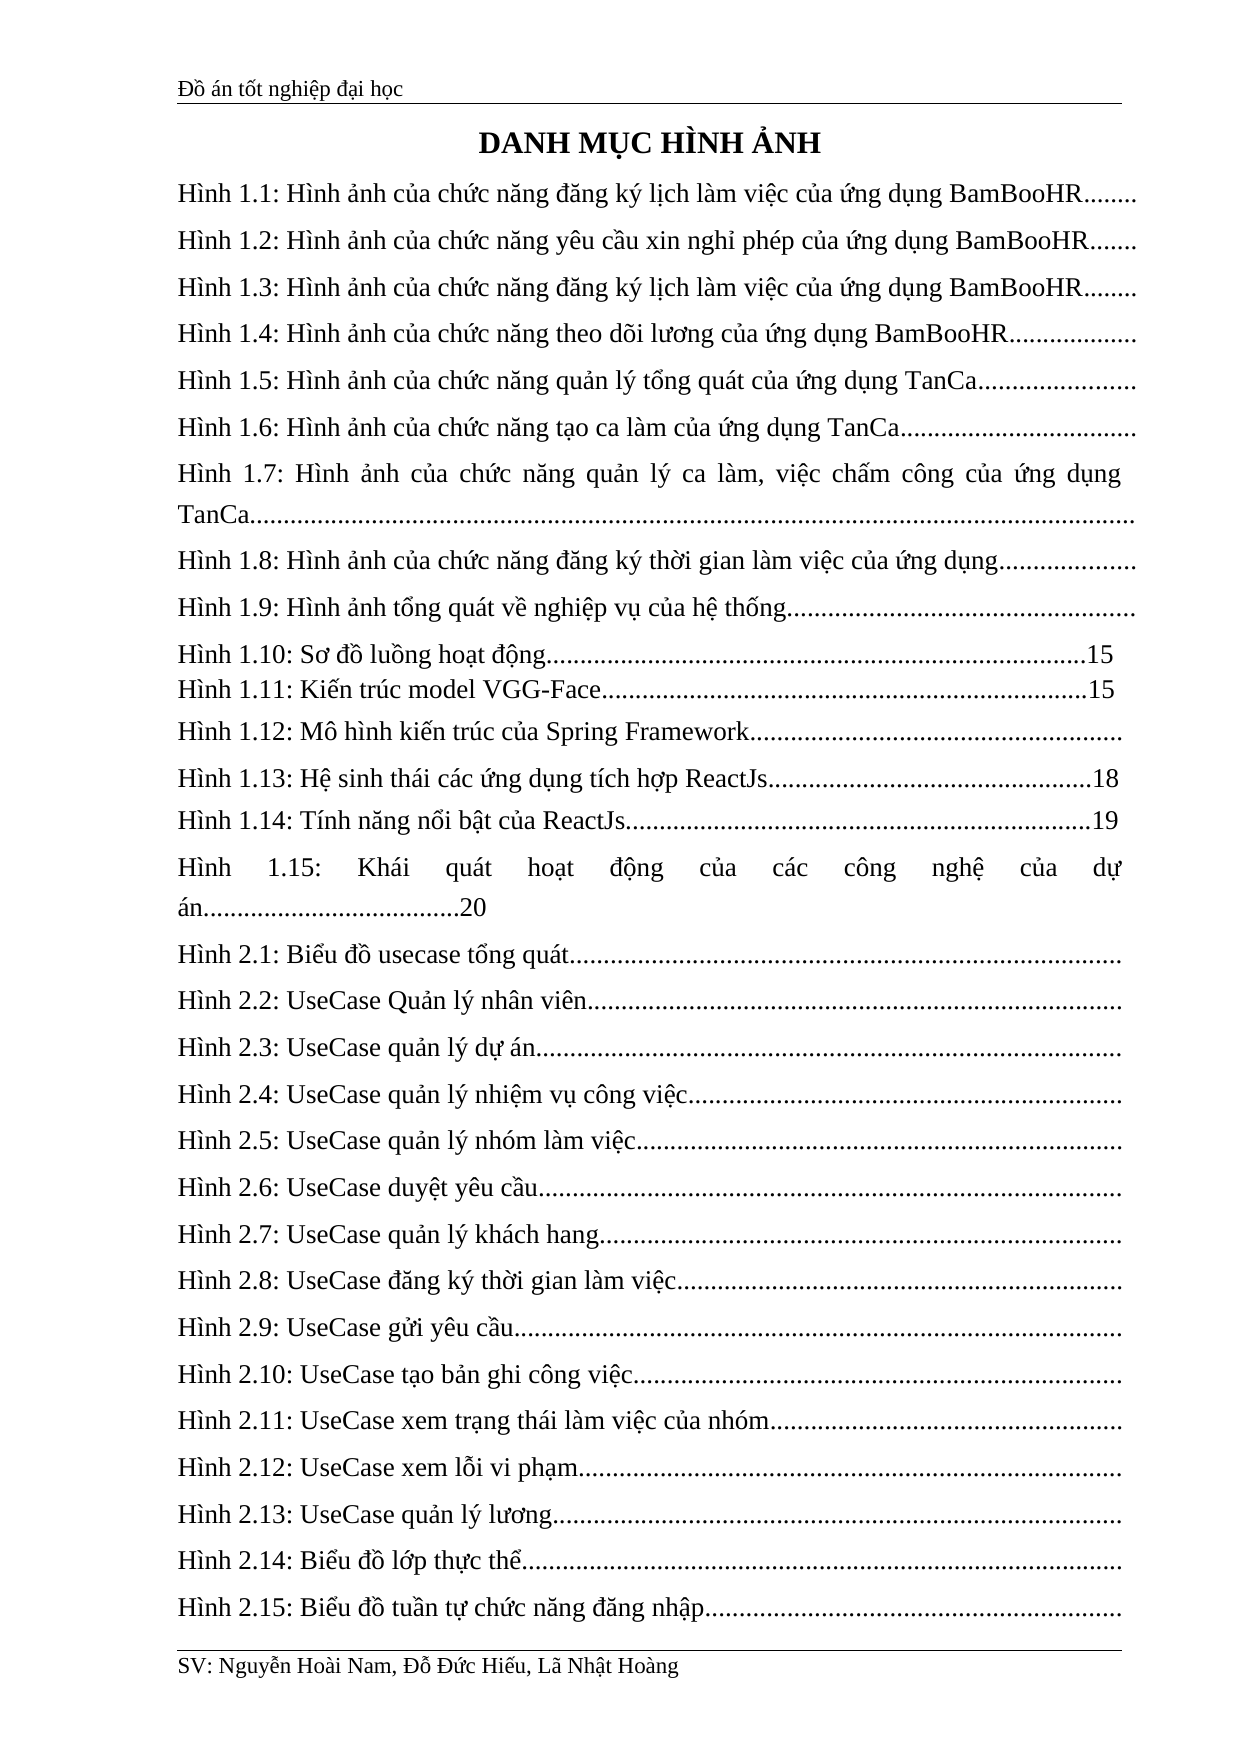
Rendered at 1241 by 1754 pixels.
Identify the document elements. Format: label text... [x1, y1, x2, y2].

text Hình 2.2: UseCase Quản lý nhân viên 24 [177, 984, 1122, 1016]
text Hình 1.9: Hình ảnh tổng quát về nghiệp vụ của hệ thống 9 [177, 591, 1122, 622]
text Hình 2.11: UseCase xem trạng thái làm việc của nhóm 28 [177, 1404, 1122, 1436]
text Hình 2.9: UseCase gửi yêu cầu 27 [177, 1311, 1122, 1342]
subtitle DANH MỤC HÌNH ẢNH [177, 124, 1122, 160]
text Hình 2.12: UseCase xem lỗi vi phạm 29 [177, 1451, 1122, 1482]
text Hình 1.14: Tính năng nổi bật của ReactJs.....................................................................19 [177, 804, 1122, 835]
text Hình 2.3: UseCase quản lý dự án 24 [177, 1031, 1122, 1062]
text Hình 1.1: Hình ảnh của chức năng đăng ký lịch làm việc của ứng dụng BamBooHR 4 [177, 177, 1122, 208]
text Hình 1.10: Sơ đồ luồng hoạt động................................................................................15 [177, 638, 1122, 669]
text Hình 1.8: Hình ảnh của chức năng đăng ký thời gian làm việc của ứng dụng 8 [177, 544, 1122, 576]
text Hình 1.5: Hình ảnh của chức năng quản lý tổng quát của ứng dụng TanCa 7 [177, 364, 1122, 395]
text Hình 1.11: Kiến trúc model VGG-Face........................................................................15 [177, 673, 1122, 704]
text Hình 2.7: UseCase quản lý khách hang 26 [177, 1218, 1122, 1249]
text Hình 2.13: UseCase quản lý lương 29 [177, 1498, 1122, 1529]
text Hình 2.14: Biểu đồ lớp thực thể 64 [177, 1544, 1122, 1576]
text Hình 1.3: Hình ảnh của chức năng đăng ký lịch làm việc của ứng dụng BamBooHR 5 [177, 271, 1122, 302]
text Hình 1.13: Hệ sinh thái các ứng dụng tích hợp ReactJs................................................18 [177, 762, 1122, 793]
text Hình 1.2: Hình ảnh của chức năng yêu cầu xin nghỉ phép của ứng dụng BamBooHR 5 [177, 224, 1122, 255]
text Hình 2.4: UseCase quản lý nhiệm vụ công việc 25 [177, 1078, 1122, 1109]
text Hình 2.10: UseCase tạo bản ghi công việc 28 [177, 1358, 1122, 1389]
text Hình 1.7: Hình ảnh của chức năng quản lý ca làm, việc chấm công của ứng dụng TanCa 8 [177, 457, 1122, 529]
text Hình 1.4: Hình ảnh của chức năng theo dõi lương của ứng dụng BamBooHR 6 [177, 317, 1122, 348]
text Hình 2.5: UseCase quản lý nhóm làm việc 25 [177, 1124, 1122, 1156]
text Hình 2.8: UseCase đăng ký thời gian làm việc 27 [177, 1264, 1122, 1296]
text Hình 1.6: Hình ảnh của chức năng tạo ca làm của ứng dụng TanCa 7 [177, 411, 1122, 442]
text Hình 2.1: Biểu đồ usecase tổng quát 23 [177, 938, 1122, 969]
text Hình 1.15: Khái quát hoạt động của các công nghệ của dự án......................................20 [177, 851, 1122, 922]
text Hình 1.12: Mô hình kiến trúc của Spring Framework 16 [177, 715, 1122, 747]
text Hình 2.15: Biểu đồ tuần tự chức năng đăng nhập 65 [177, 1591, 1122, 1622]
text Hình 2.6: UseCase duyệt yêu cầu 26 [177, 1171, 1122, 1202]
